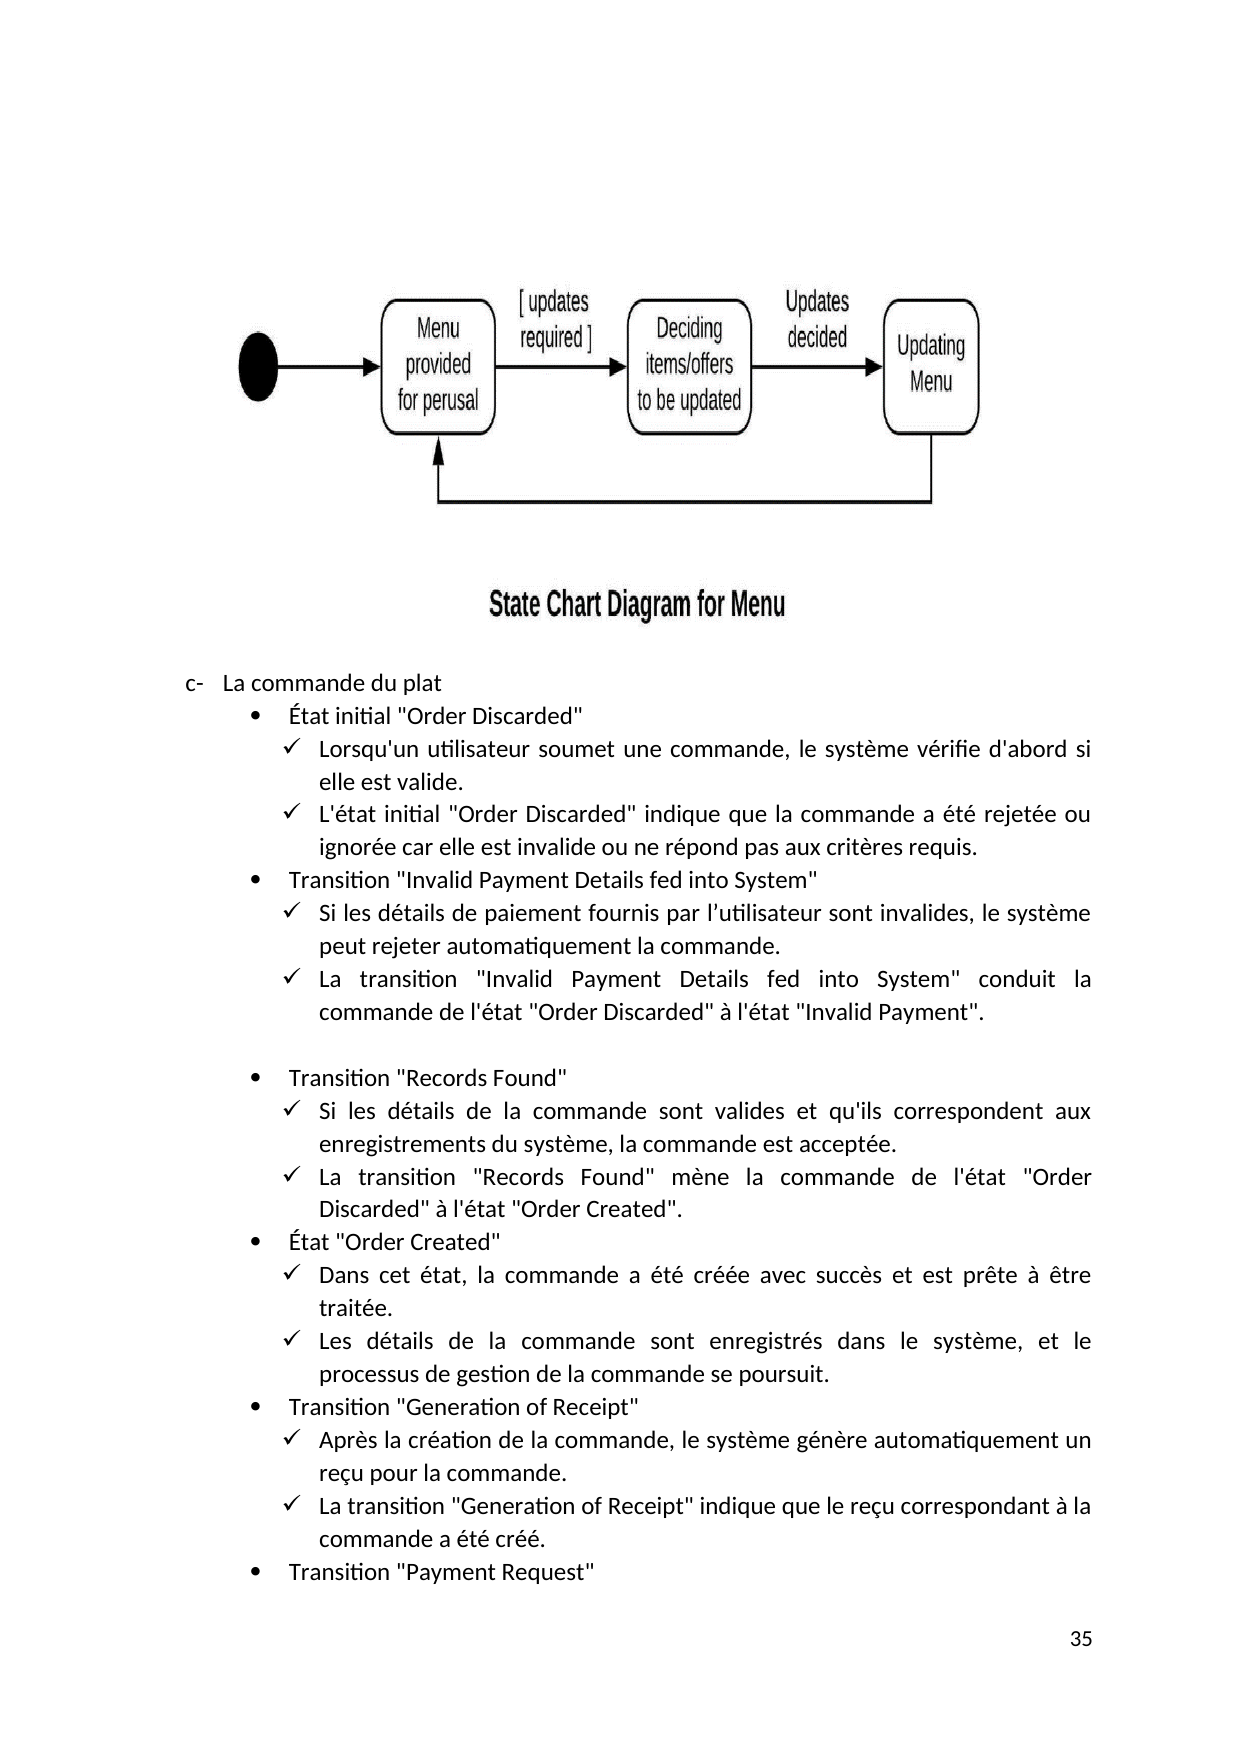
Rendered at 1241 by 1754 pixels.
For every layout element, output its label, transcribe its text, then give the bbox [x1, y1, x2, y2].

list Transition "Invalid Payment Details fed into System" [251, 864, 1093, 895]
list La transition "Generation of Receipt" indique que le reçu correspondant à la commande a été créé. [281, 1490, 1093, 1553]
list La commande du plat [185, 667, 1093, 697]
list Transition "Generation of Receipt" [251, 1391, 1093, 1422]
list Après la création de la commande, le système génère automatiquement un reçu pour la commande. [281, 1424, 1093, 1487]
list Lorsqu'un utilisateur soumet une commande, le système vérifie d'abord si elle est valide. [281, 733, 1093, 796]
list Transition "Payment Request" [251, 1556, 1093, 1586]
list Si les détails de paiement fournis par l’utilisateur sont invalides, le système peut rejeter automatiquement la commande. [281, 897, 1093, 961]
list État "Order Created" [251, 1226, 1093, 1257]
list État initial "Order Discarded" [251, 700, 1093, 730]
list La transition "Records Found" mène la commande de l'état "Order Discarded" à l'état "Order Created". [281, 1161, 1093, 1224]
picture [147, 147, 1093, 635]
list Les détails de la commande sont enregistrés dans le système, et le processus de gestion de la commande se poursuit. [281, 1325, 1093, 1389]
list Dans cet état, la commande a été créée avec succès et est prête à être traitée. [281, 1259, 1093, 1323]
list La transition "Invalid Payment Details fed into System" conduit la commande de l'état "Order Discarded" à l'état "Invalid Payment". [281, 963, 1093, 1027]
list Si les détails de la commande sont valides et qu'ils correspondent aux enregistrements du système, la commande est acceptée. [281, 1095, 1093, 1158]
list L'état initial "Order Discarded" indique que la commande a été rejetée ou ignorée car elle est invalide ou ne répond pas aux critères requis. [281, 798, 1093, 862]
list Transition "Records Found" [251, 1062, 1093, 1092]
